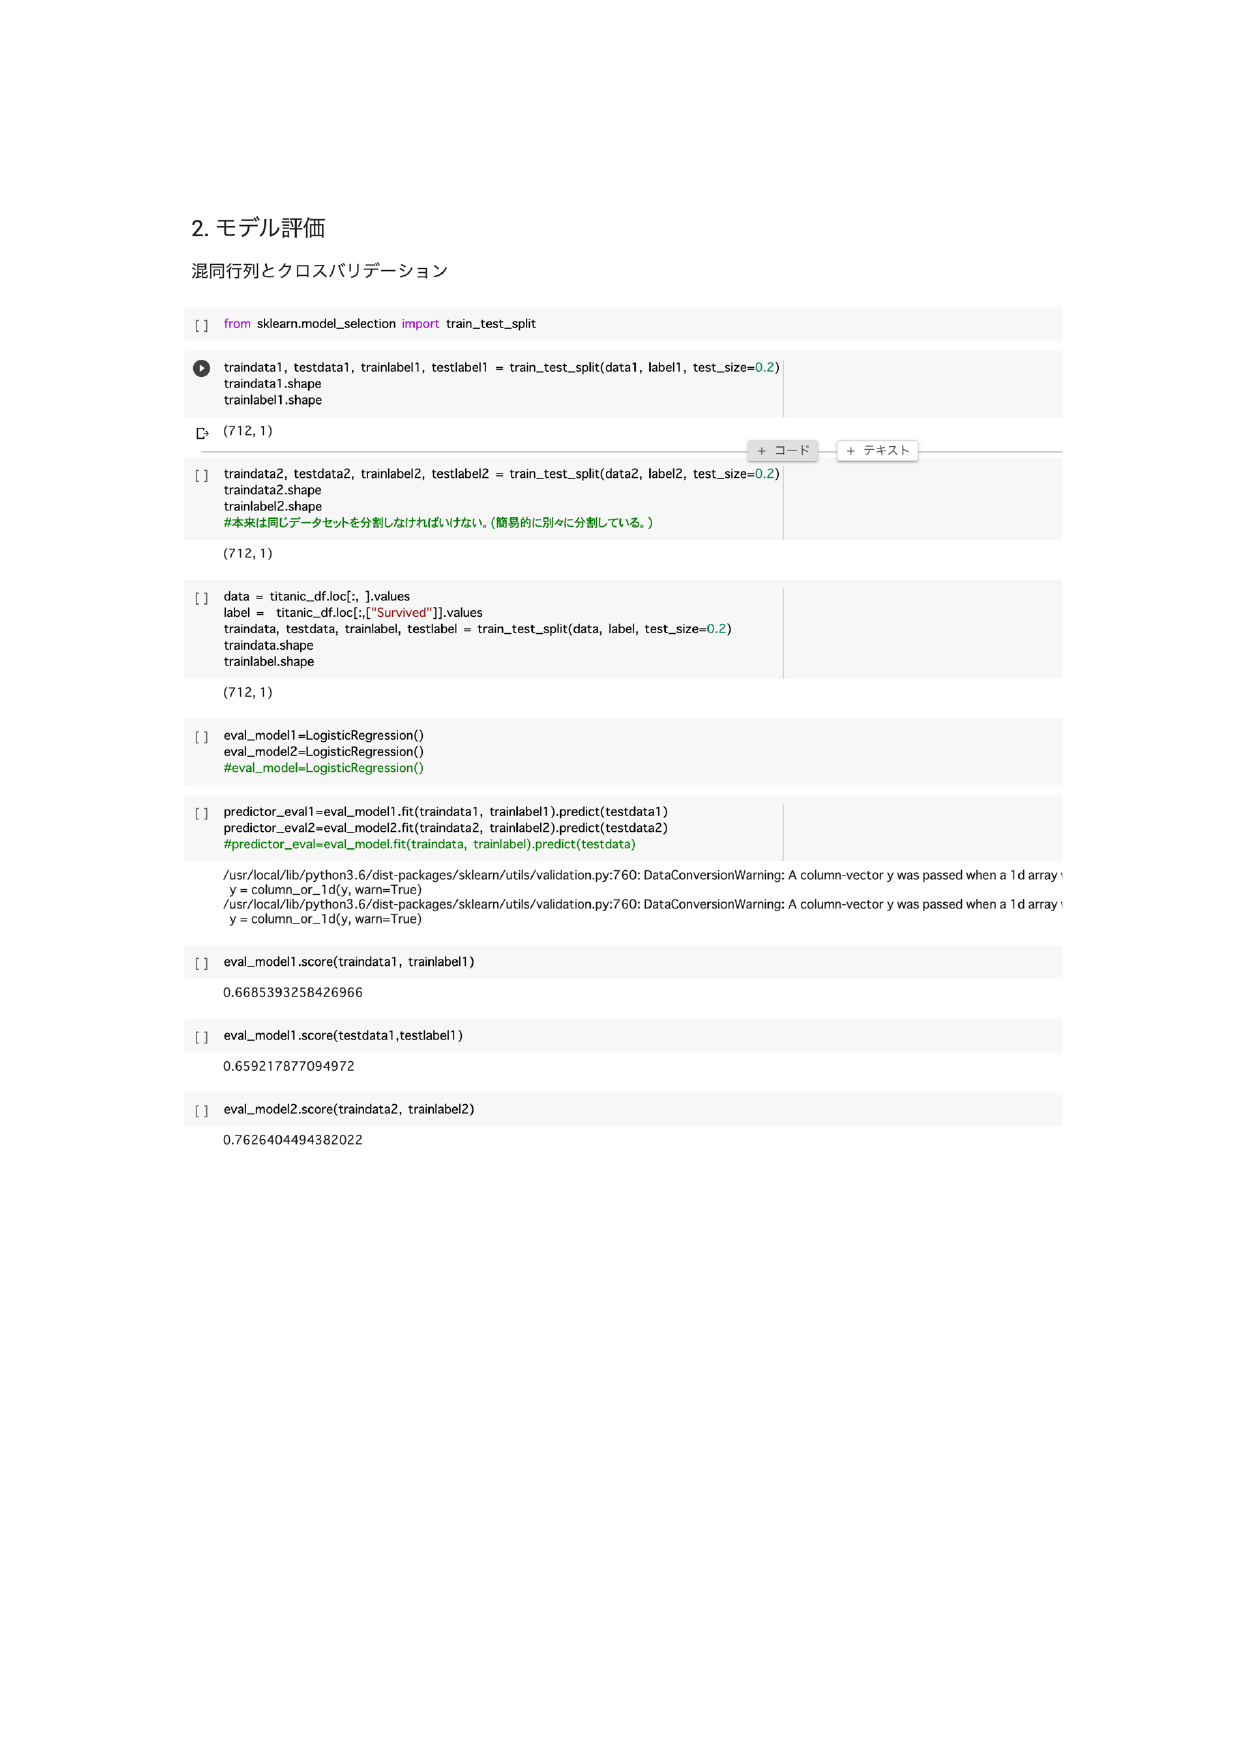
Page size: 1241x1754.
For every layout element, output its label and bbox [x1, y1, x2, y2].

picture [177, 216, 1063, 1151]
